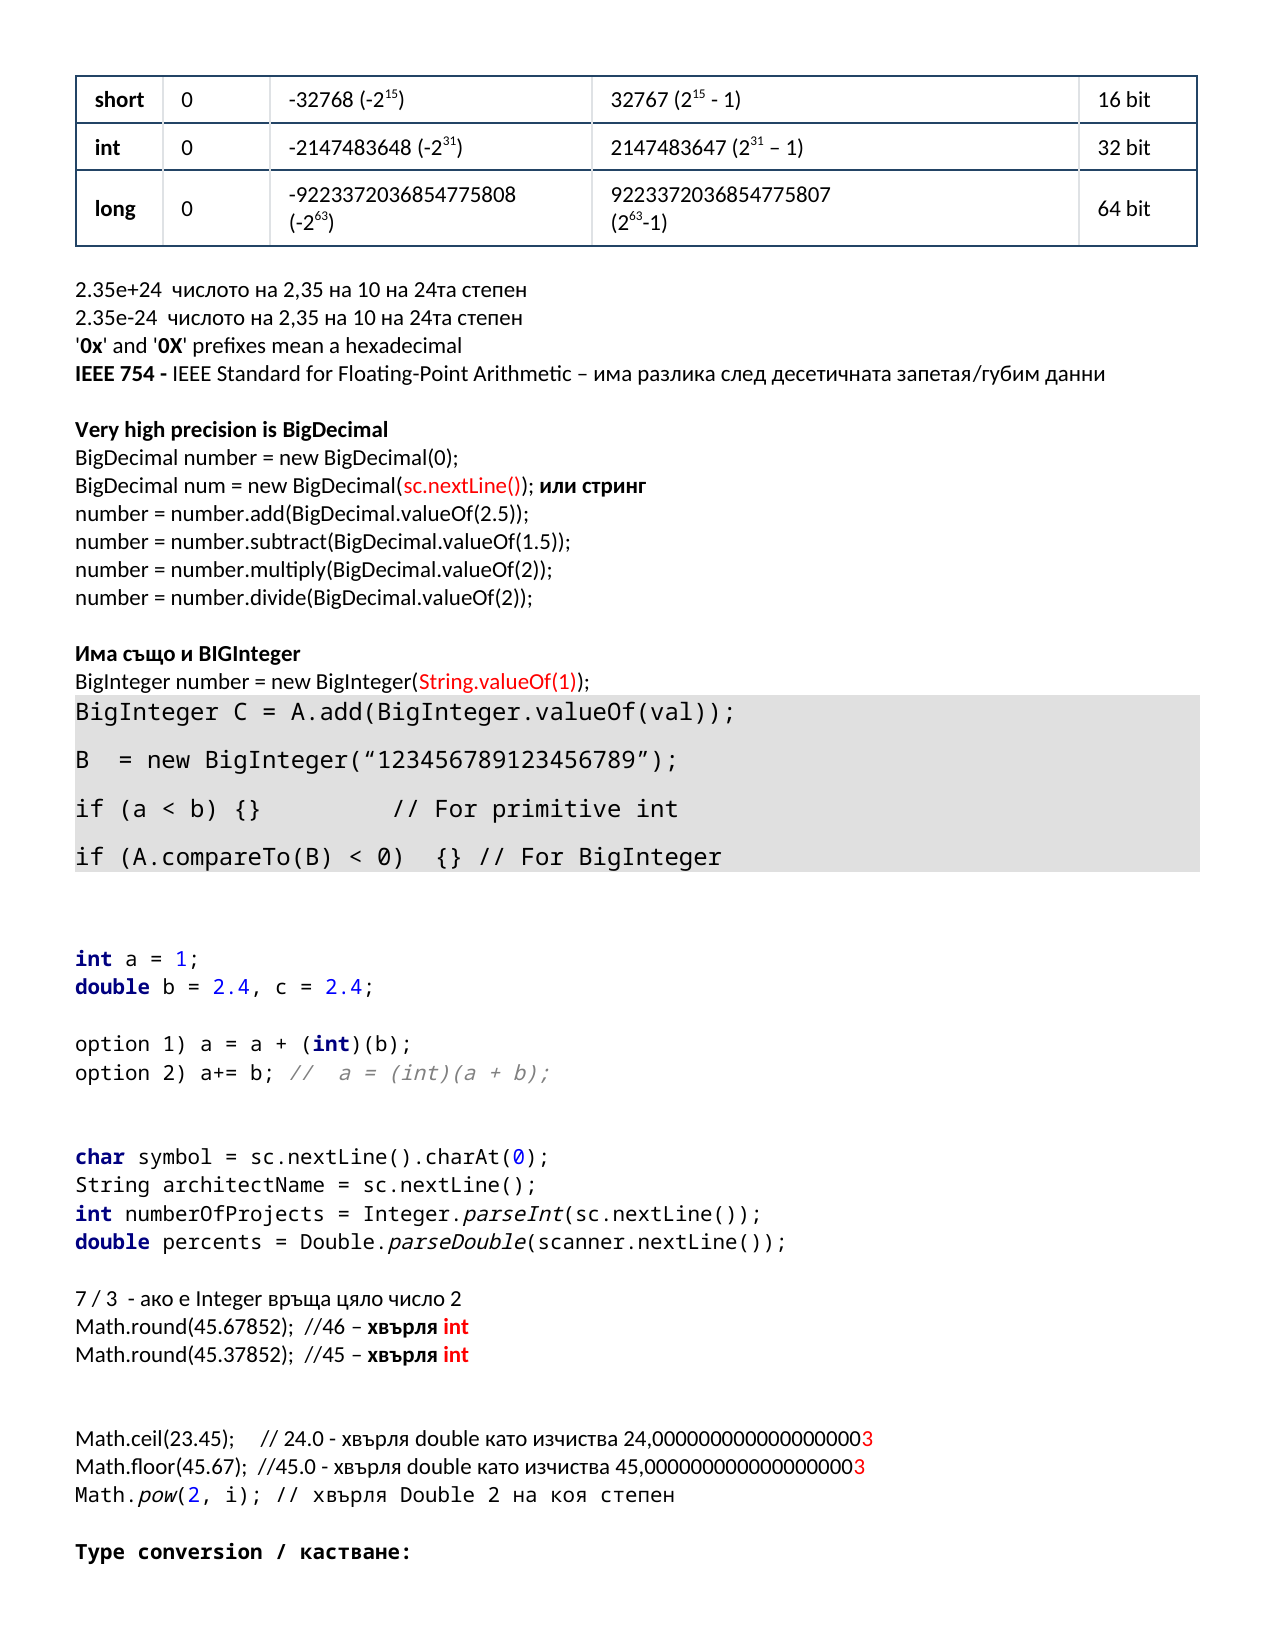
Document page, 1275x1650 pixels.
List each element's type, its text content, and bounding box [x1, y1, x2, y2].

text Math.floor(45.67); //45.0 - хвърля double като изчиства 45,0000000000000000003 [75, 1452, 1200, 1480]
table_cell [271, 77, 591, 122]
text 2.35e+24 числото на 2,35 на 10 на 24та степен [75, 275, 1200, 303]
text BigInteger C = A.add(BigInteger.valueOf(val)); [75, 695, 1200, 728]
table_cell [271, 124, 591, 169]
text number = number.add(BigDecimal.valueOf(2.5)); [75, 499, 1200, 527]
text Math.round(45.37852); //45 – хвърля int [75, 1340, 1200, 1368]
text IEEE 754 - IEEE Standard for Floating-Point Arithmetic – има разлика след десетичната запетая/губим данни [75, 359, 1200, 387]
text if (a < b) {} // For primitive int [75, 791, 1200, 824]
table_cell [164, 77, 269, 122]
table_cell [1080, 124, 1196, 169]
text number = number.divide(BigDecimal.valueOf(2)); [75, 583, 1200, 611]
text number = number.multiply(BigDecimal.valueOf(2)); [75, 555, 1200, 583]
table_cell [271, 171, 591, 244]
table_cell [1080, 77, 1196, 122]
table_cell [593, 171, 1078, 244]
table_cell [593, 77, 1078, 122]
text 7 / 3 - ако е Integer връща цяло число 2 [75, 1284, 1200, 1312]
text BigDecimal num = new BigDecimal(sc.nextLine()); или стринг [75, 471, 1200, 499]
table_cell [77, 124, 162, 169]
text double percents = Double.parseDouble(scanner.nextLine()); [75, 1227, 1200, 1256]
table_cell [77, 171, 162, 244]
text int a = 1; double b = 2.4, c = 2.4; option 1) a = a + (int)(b); option 2) a+= b; // a = (int)(a + b); [75, 944, 1200, 1086]
text String architectName = sc.nextLine(); int numberOfProjects = Integer.parseInt(sc.nextLine()); [75, 1171, 1200, 1227]
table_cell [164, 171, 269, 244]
text char symbol = sc.nextLine().charAt(0); [75, 1142, 1200, 1171]
text if (A.compareTo(B) < 0) {} // For BigInteger [75, 840, 1200, 872]
text Math.round(45.67852); //46 – хвърля int [75, 1312, 1200, 1340]
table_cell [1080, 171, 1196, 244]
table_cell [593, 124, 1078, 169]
text 2.35e-24 числото на 2,35 на 10 на 24та степен [75, 303, 1200, 331]
text Type conversion / кастване: [75, 1537, 1200, 1565]
text B = new BigInteger(“123456789123456789”); [75, 743, 1200, 776]
text BigDecimal number = new BigDecimal(0); [75, 443, 1200, 471]
text Math.pow(2, i); // хвърля Double 2 на коя степен [75, 1480, 1200, 1508]
text Math.ceil(23.45); // 24.0 - хвърля double като изчиства 24,0000000000000000003 [75, 1424, 1200, 1452]
text number = number.subtract(BigDecimal.valueOf(1.5)); [75, 527, 1200, 555]
text BigInteger number = new BigInteger(String.valueOf(1)); [75, 667, 1200, 695]
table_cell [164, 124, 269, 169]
text '0x' and '0X' prefixes mean a hexadecimal [75, 331, 1200, 359]
text Very high precision is BigDecimal [75, 415, 1200, 443]
text Има също и BIGInteger [75, 639, 1200, 667]
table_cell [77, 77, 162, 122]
